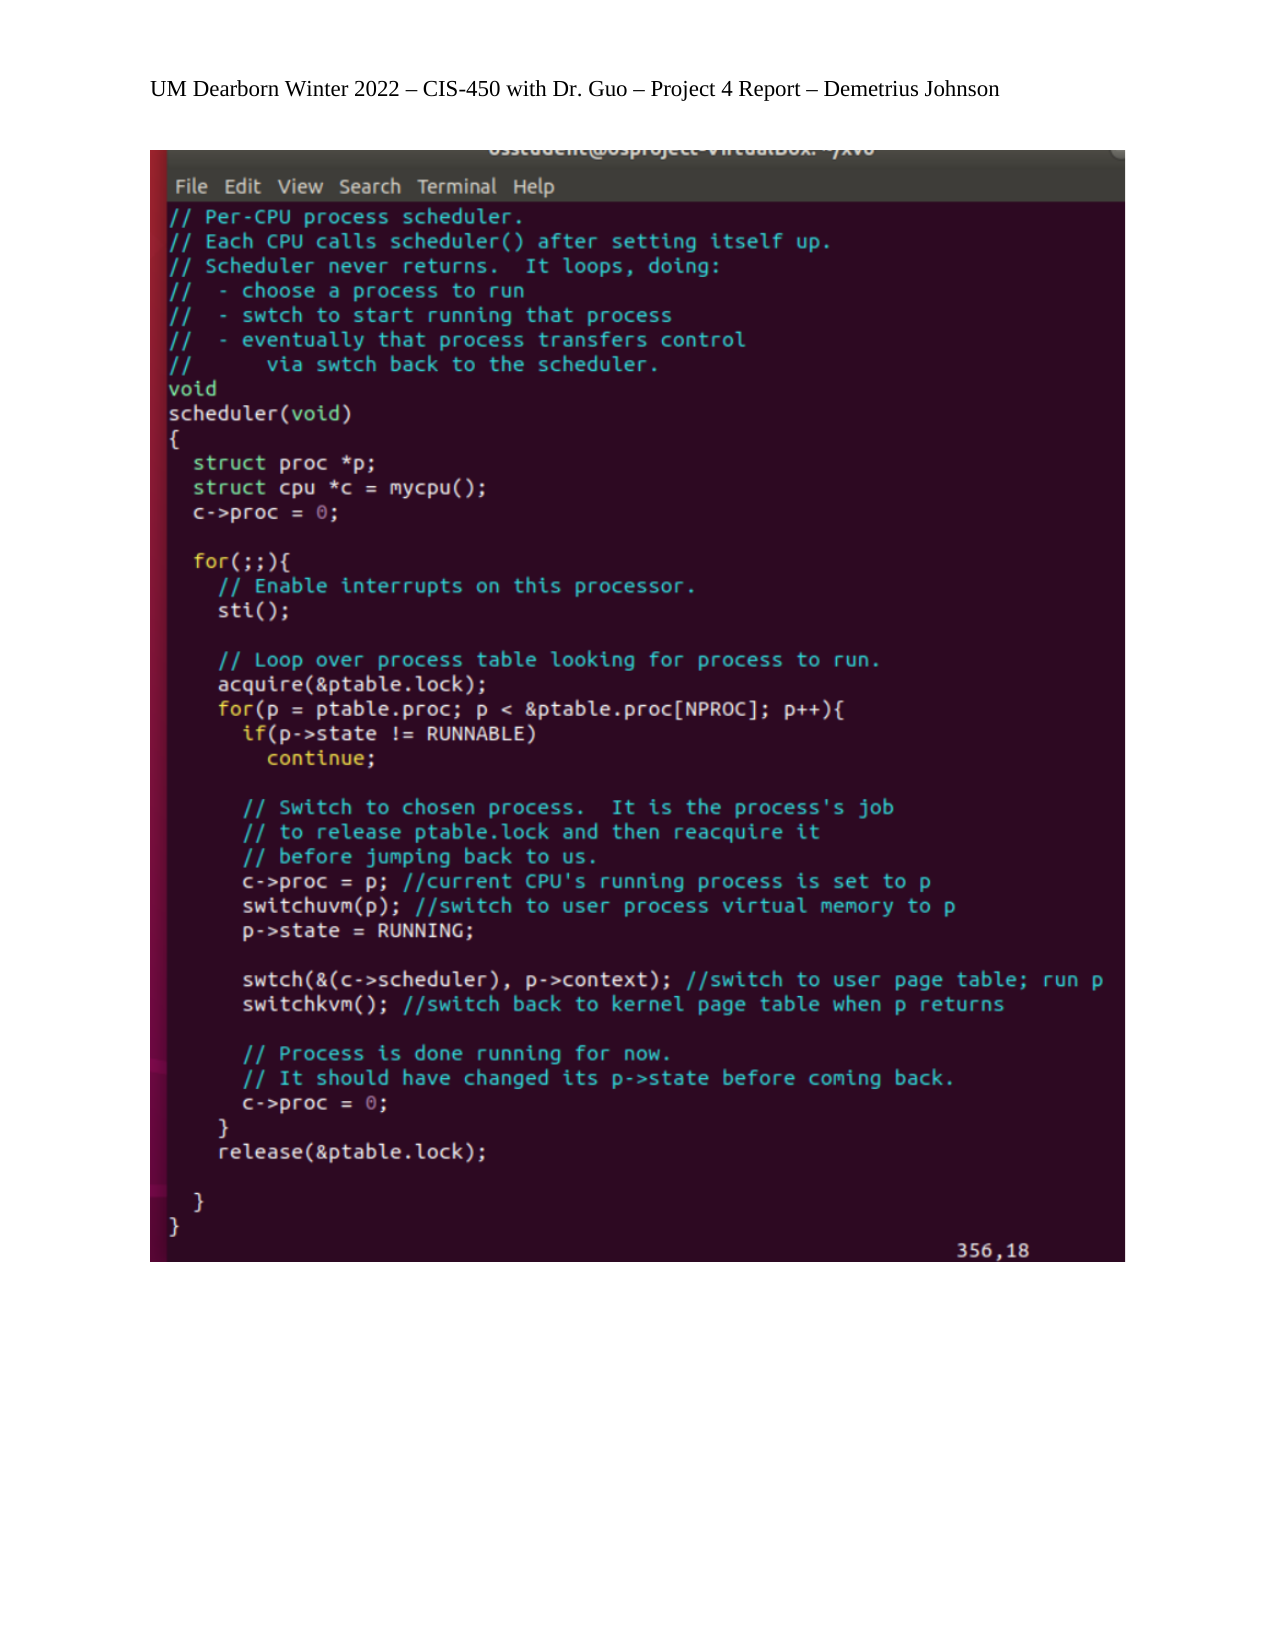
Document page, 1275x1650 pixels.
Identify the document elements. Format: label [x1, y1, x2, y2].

picture [150, 150, 1125, 1262]
